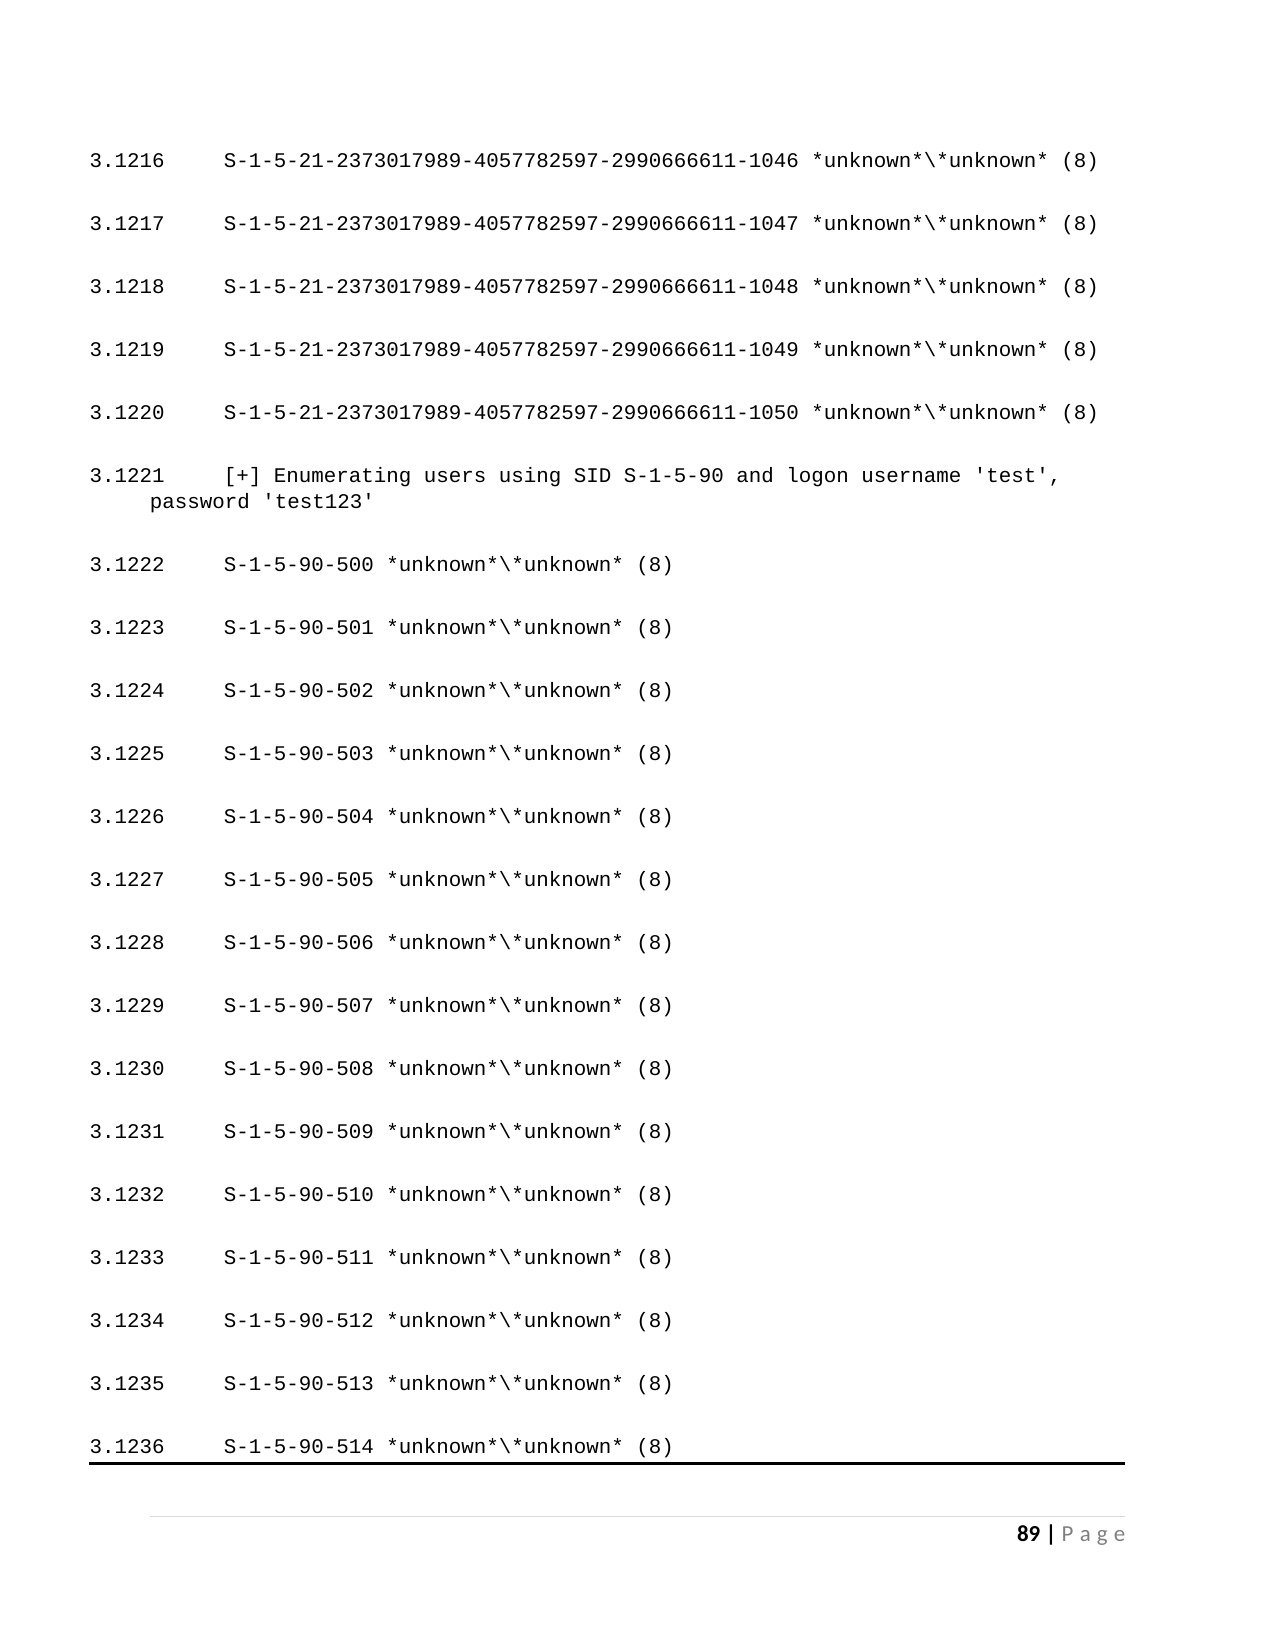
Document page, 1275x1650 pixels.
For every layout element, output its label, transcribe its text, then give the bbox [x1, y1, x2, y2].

subtitle S-1-5-90-500 *unknown*\*unknown* (8) [89, 554, 1125, 577]
subtitle S-1-5-21-2373017989-4057782597-2990666611-1049 *unknown*\*unknown* (8) [89, 339, 1125, 363]
subtitle S-1-5-90-510 *unknown*\*unknown* (8) [89, 1184, 1125, 1207]
subtitle [+] Enumerating users using SID S-1-5-90 and logon username 'test', password 'test123' [89, 465, 1125, 514]
subtitle S-1-5-90-502 *unknown*\*unknown* (8) [89, 680, 1125, 703]
subtitle S-1-5-90-503 *unknown*\*unknown* (8) [89, 743, 1125, 766]
subtitle S-1-5-90-501 *unknown*\*unknown* (8) [89, 617, 1125, 640]
subtitle S-1-5-90-507 *unknown*\*unknown* (8) [89, 995, 1125, 1018]
subtitle S-1-5-21-2373017989-4057782597-2990666611-1048 *unknown*\*unknown* (8) [89, 276, 1125, 300]
subtitle S-1-5-21-2373017989-4057782597-2990666611-1050 *unknown*\*unknown* (8) [89, 402, 1125, 426]
subtitle S-1-5-90-511 *unknown*\*unknown* (8) [89, 1247, 1125, 1271]
subtitle S-1-5-90-506 *unknown*\*unknown* (8) [89, 932, 1125, 955]
subtitle S-1-5-90-513 *unknown*\*unknown* (8) [89, 1373, 1125, 1397]
subtitle S-1-5-21-2373017989-4057782597-2990666611-1046 *unknown*\*unknown* (8) [89, 150, 1125, 174]
subtitle S-1-5-90-512 *unknown*\*unknown* (8) [89, 1310, 1125, 1333]
subtitle S-1-5-90-514 *unknown*\*unknown* (8) [89, 1436, 1125, 1462]
subtitle S-1-5-90-509 *unknown*\*unknown* (8) [89, 1121, 1125, 1144]
subtitle S-1-5-90-504 *unknown*\*unknown* (8) [89, 806, 1125, 829]
subtitle S-1-5-21-2373017989-4057782597-2990666611-1047 *unknown*\*unknown* (8) [89, 213, 1125, 237]
subtitle S-1-5-90-505 *unknown*\*unknown* (8) [89, 869, 1125, 892]
subtitle S-1-5-90-508 *unknown*\*unknown* (8) [89, 1058, 1125, 1081]
